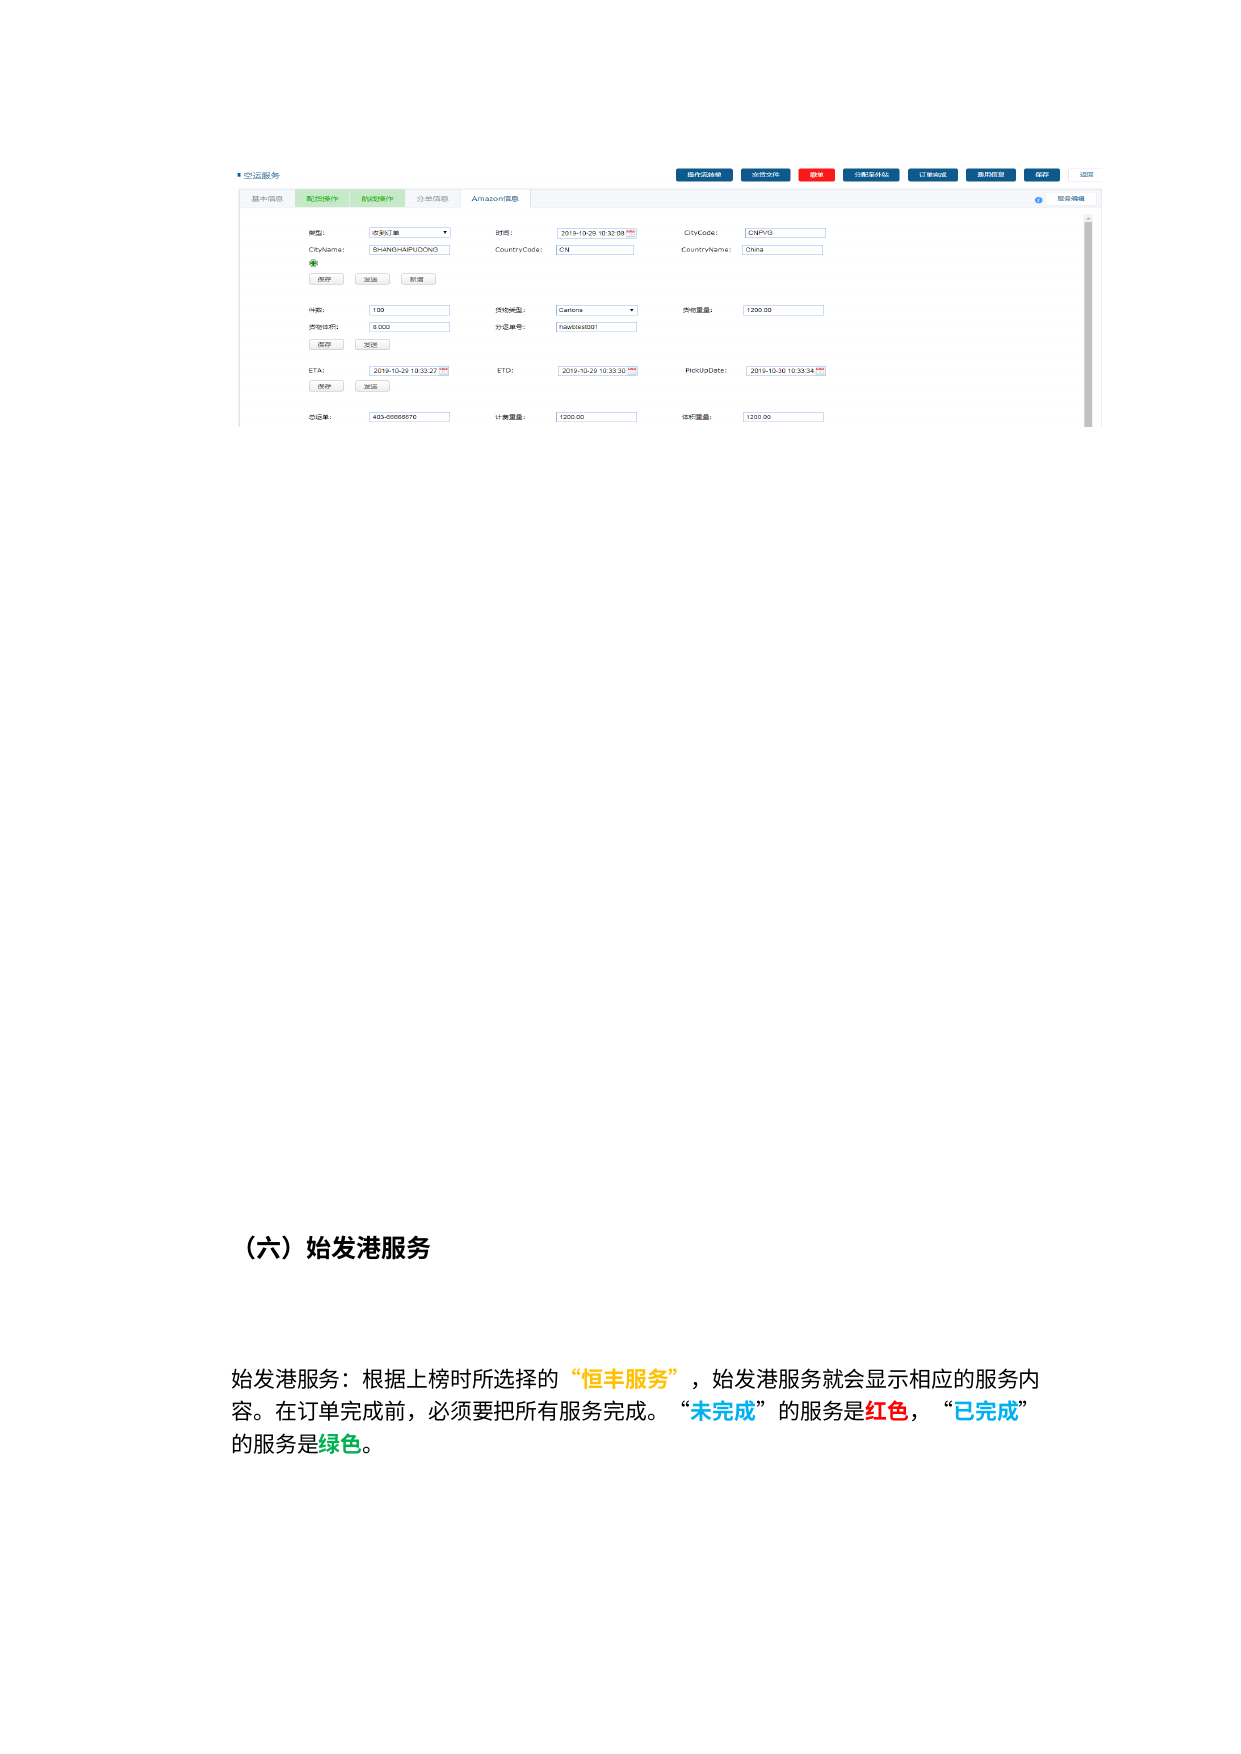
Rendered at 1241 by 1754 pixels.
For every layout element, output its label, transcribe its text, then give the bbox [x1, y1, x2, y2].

picture [237, 162, 1102, 427]
list 始发港服务：根据上榜时所选择的“恒丰服务”，始发港服务就会显示相应的服务内容。在订单完成前，必须要把所有服务完成。“未完成”的服务是红色，“已完成”的服务是绿色。 [231, 1361, 1053, 1459]
subtitle 始发港服务 [187, 1214, 1053, 1279]
